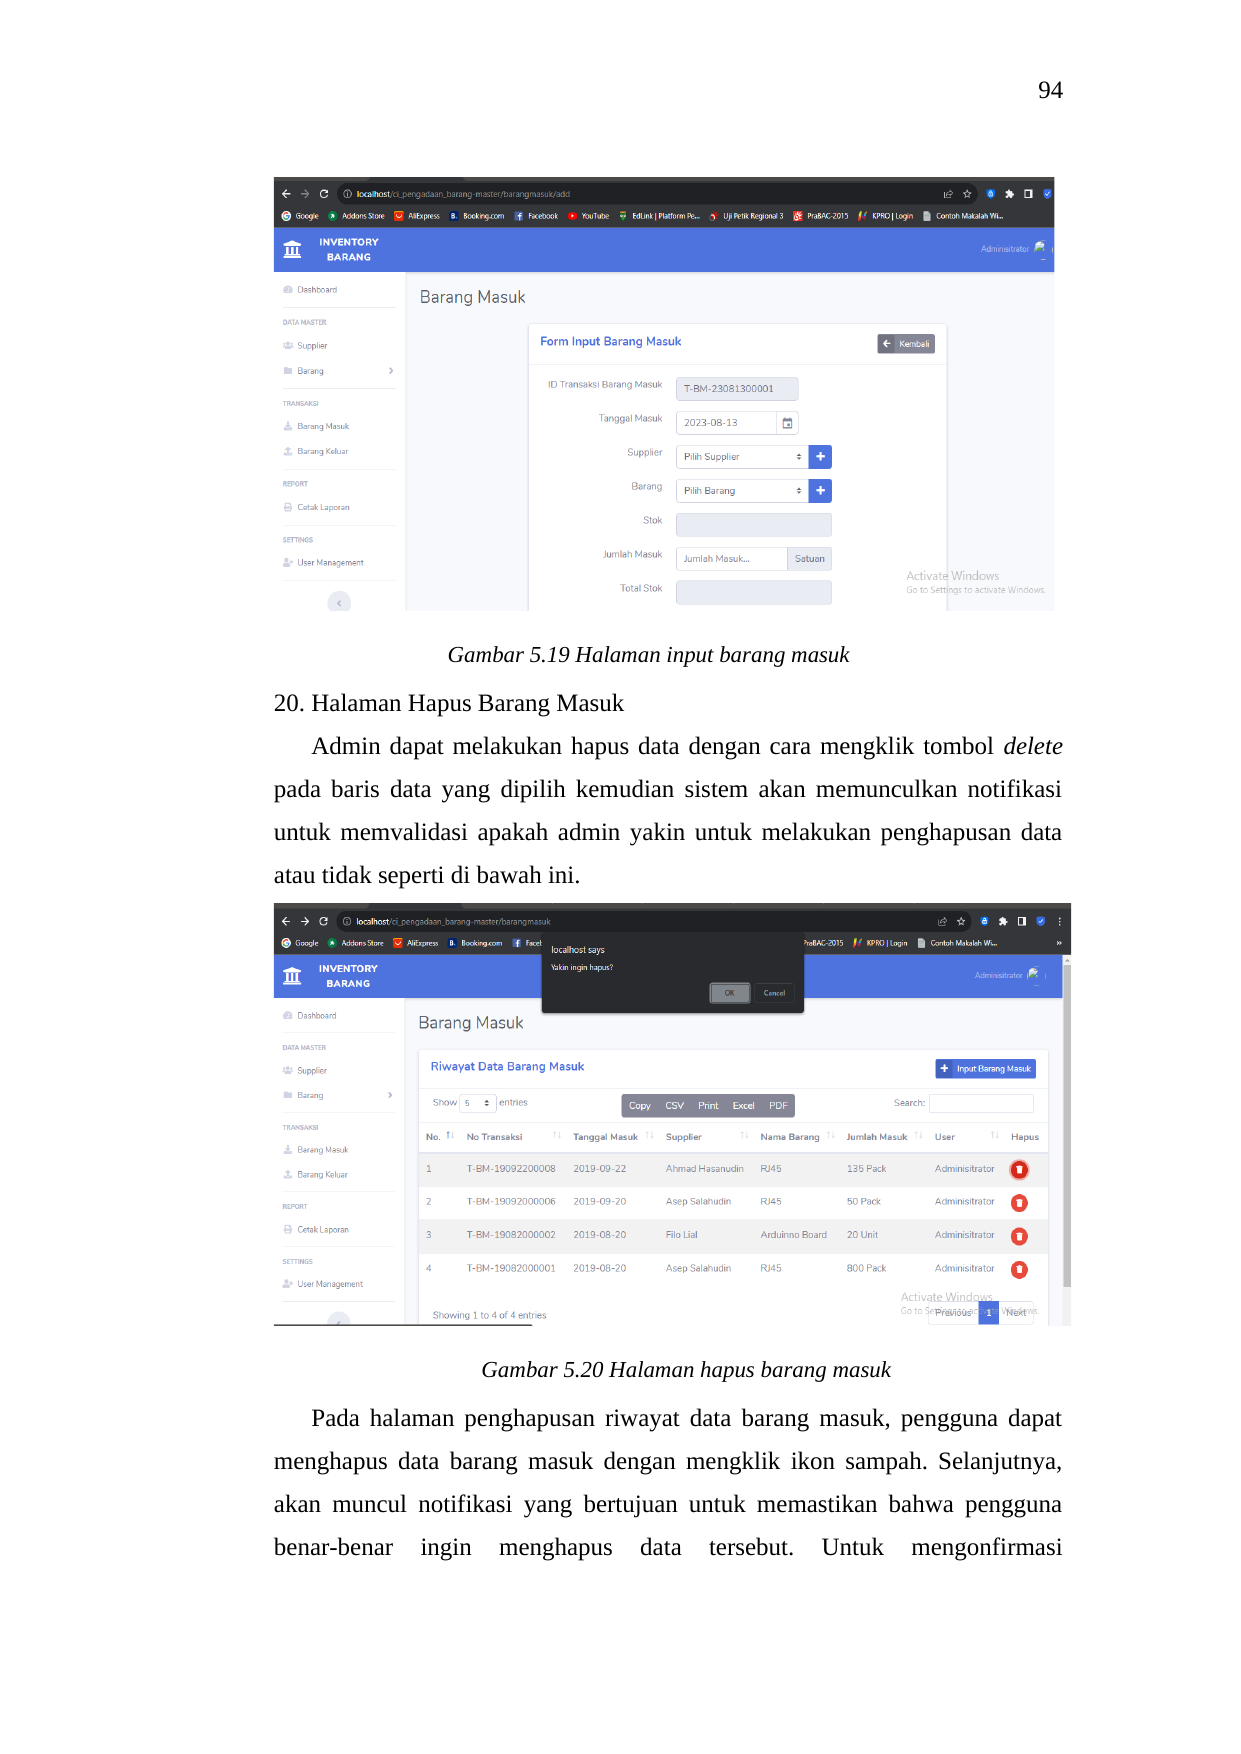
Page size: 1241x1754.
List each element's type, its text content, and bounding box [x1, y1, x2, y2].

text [274, 1403, 1063, 1561]
text Gambar 5.20 Halaman hapus barang masuk [236, 1356, 1063, 1382]
picture [273, 903, 1072, 1326]
text Gambar 5.19 Halaman input barang masuk [236, 641, 1063, 667]
picture [273, 177, 1055, 611]
text Admin dapat melakukan hapus data dengan cara mengklik tombol delete pada baris data yang dipilih kemudian sistem akan memunculkan notifikasi untuk memvalidasi apakah admin yakin untuk melakukan penghapusan data atau tidak seperti di bawah ini. [274, 731, 1063, 889]
list Halaman Hapus Barang Masuk [274, 688, 1063, 717]
